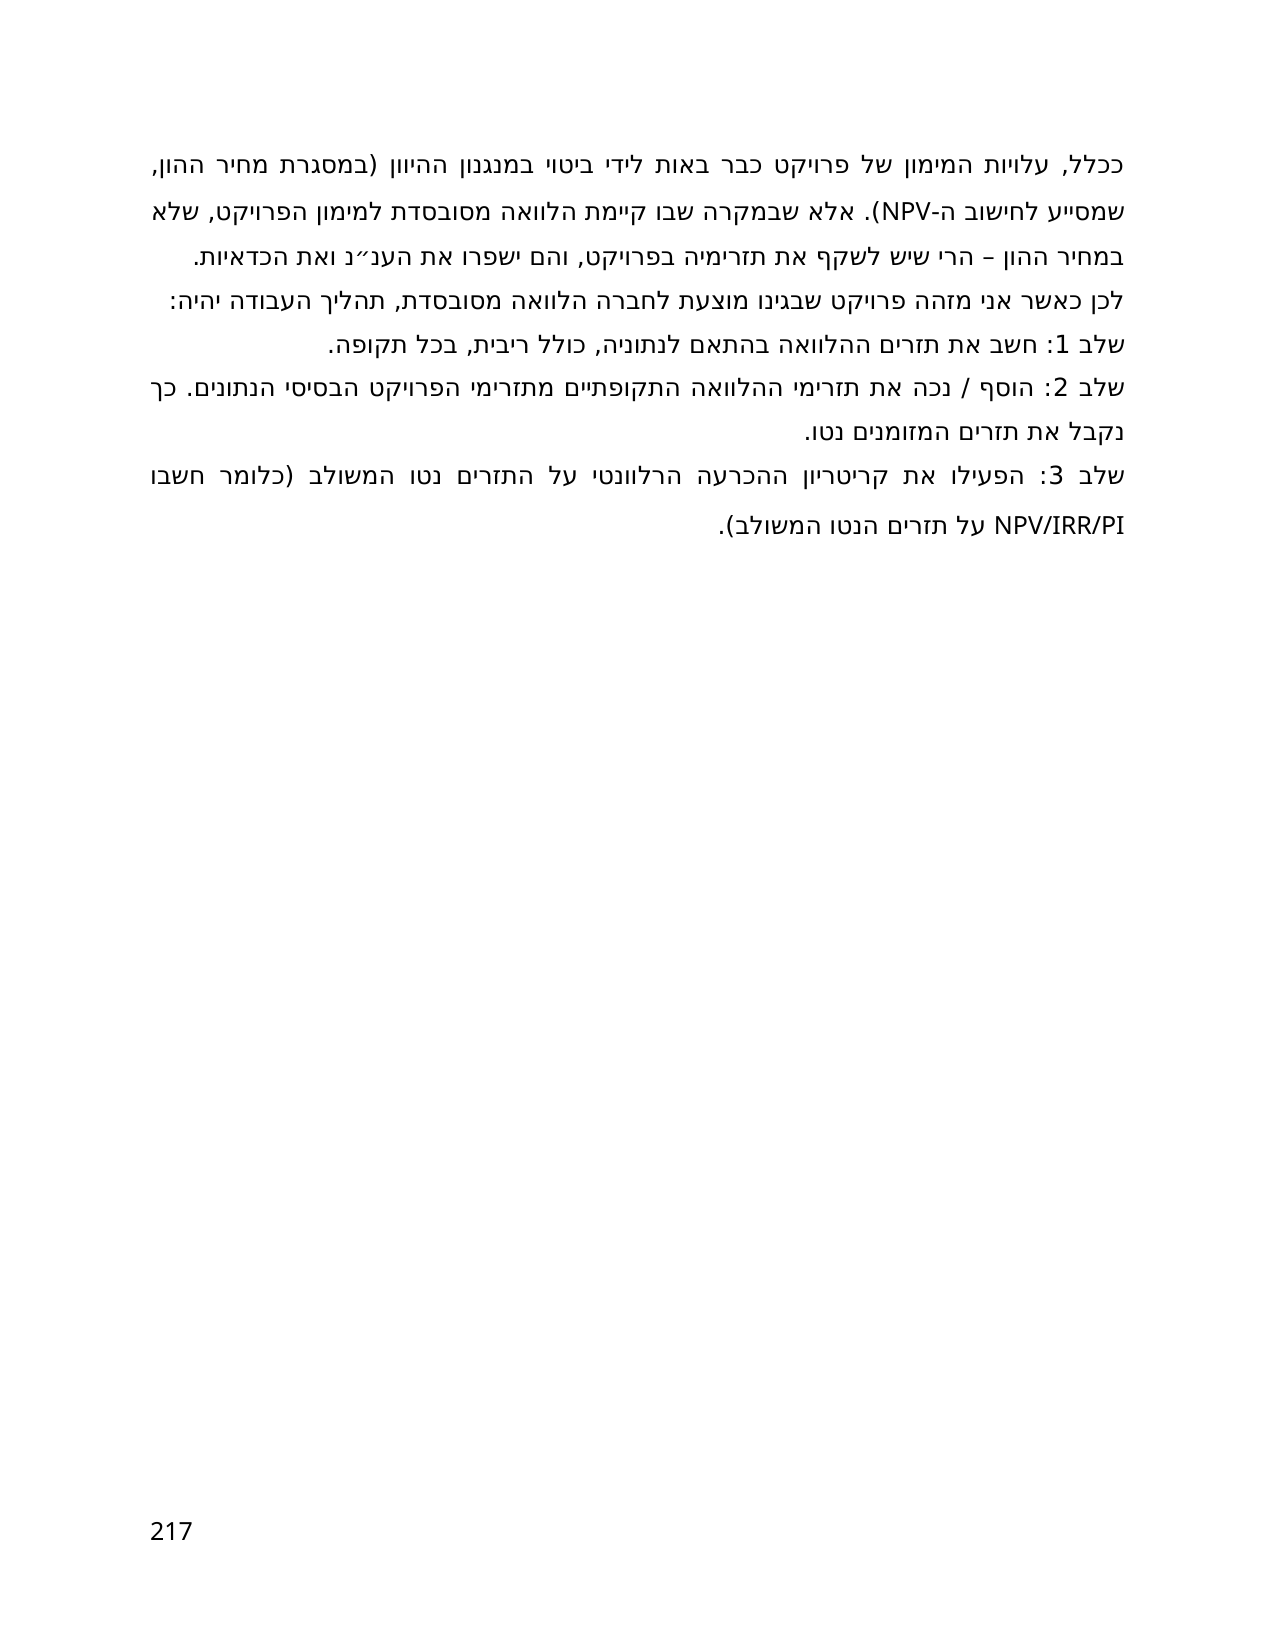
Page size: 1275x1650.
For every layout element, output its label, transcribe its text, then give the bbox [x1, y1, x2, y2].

text שלב 2: הוסף / נכה את תזרימי ההלוואה התקופתיים מתזרימי הפרויקט הבסיסי הנתונים. כך נקבל את תזרים המזומנים נטו. [150, 374, 1125, 447]
text ככלל, עלויות המימון של פרויקט כבר באות לידי ביטוי במנגנון ההיוון (במסגרת מחיר ההון, שמסייע לחישוב ה-NPV). אלא שבמקרה שבו קיימת הלוואה מסובסדת למימון הפרויקט, שלא במחיר ההון – הרי שיש לשקף את תזרימיה בפרויקט, והם ישפרו את הענ״נ ואת הכדאיות. [150, 150, 1125, 272]
text שלב 3: הפעילו את קריטריון ההכרעה הרלוונטי על התזרים נטו המשולב (כלומר חשבו NPV/IRR/PI על תזרים הנטו המשולב). [150, 461, 1125, 541]
text שלב 1: חשב את תזרים ההלוואה בהתאם לנתוניה, כולל ריבית, בכל תקופה. [150, 330, 1125, 359]
text לכן כאשר אני מזהה פרויקט שבגינו מוצעת לחברה הלוואה מסובסדת, תהליך העבודה יהיה: [150, 286, 1125, 315]
